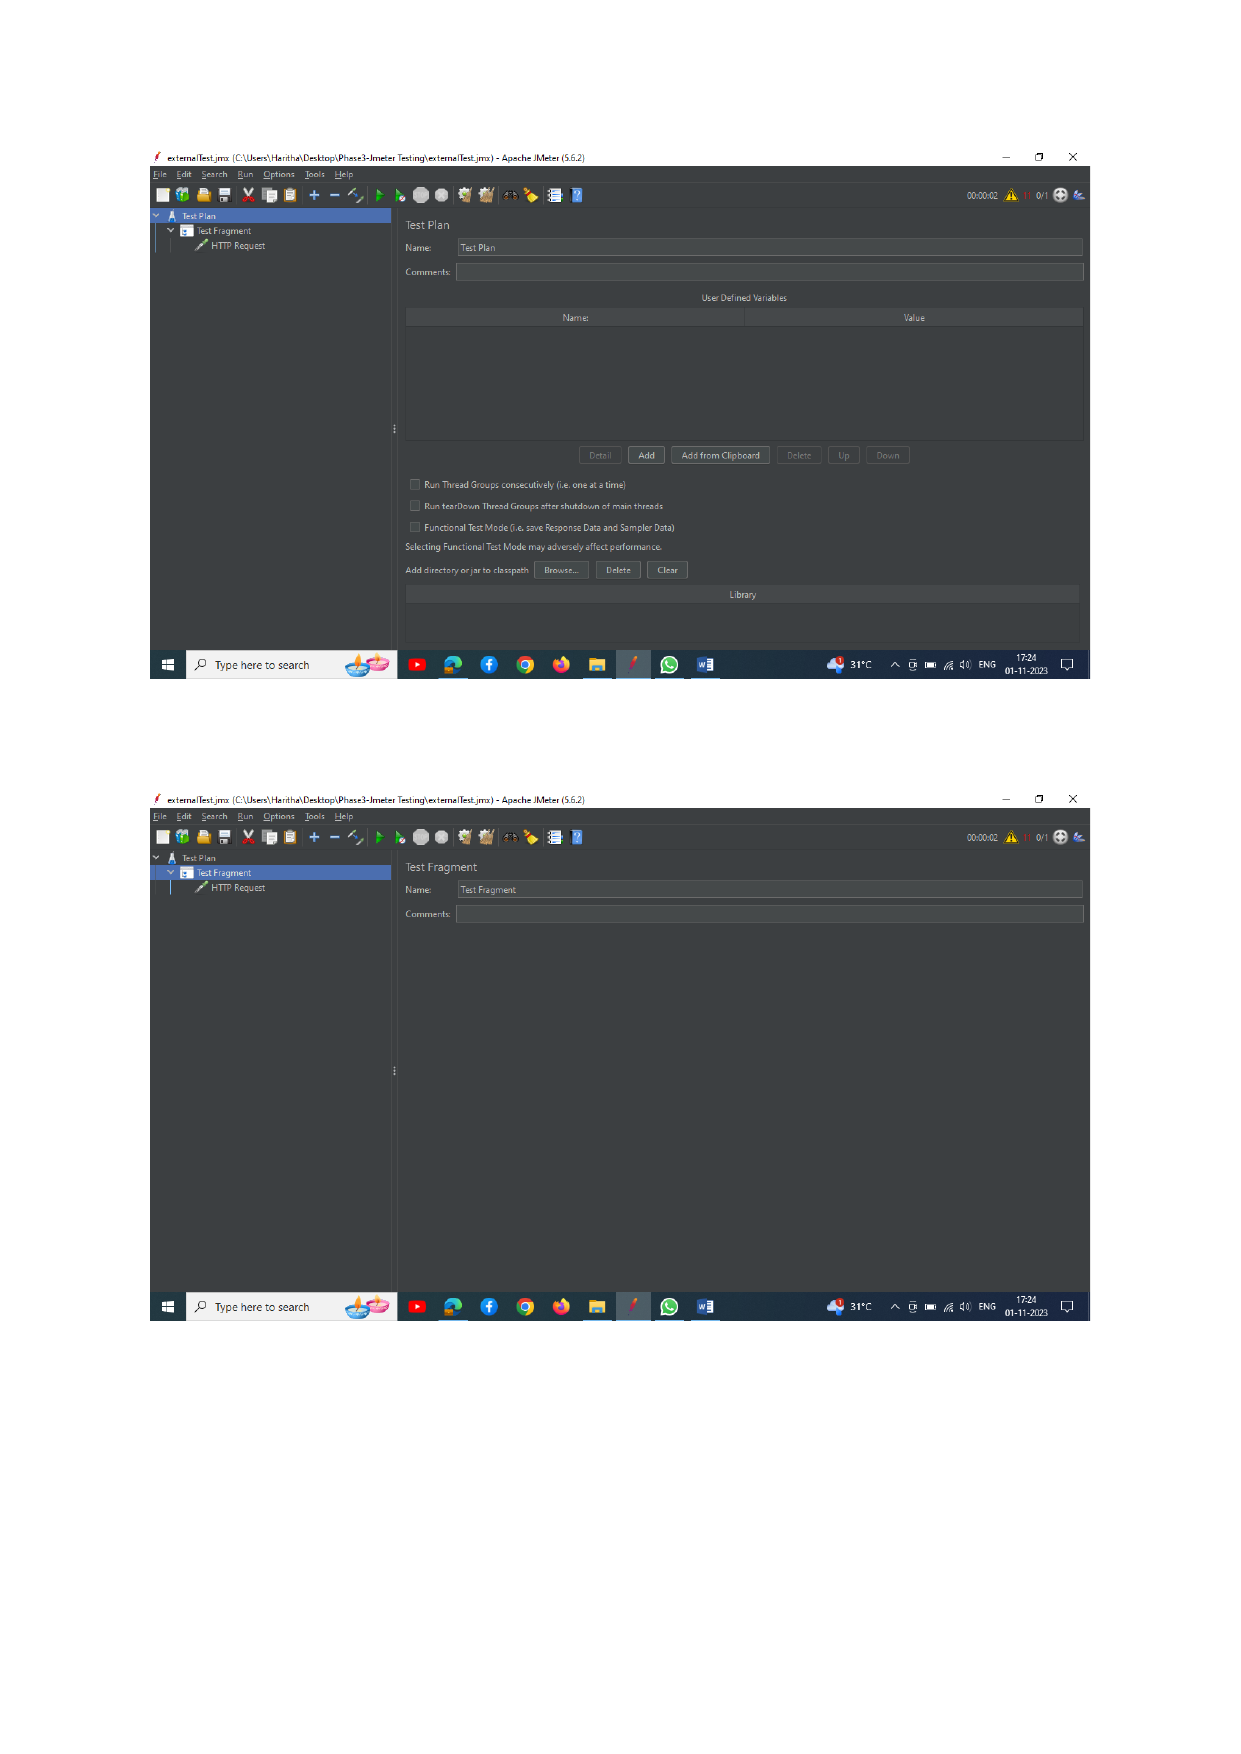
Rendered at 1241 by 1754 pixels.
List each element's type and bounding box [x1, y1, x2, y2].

picture [150, 791, 1091, 1321]
picture [150, 150, 1091, 679]
